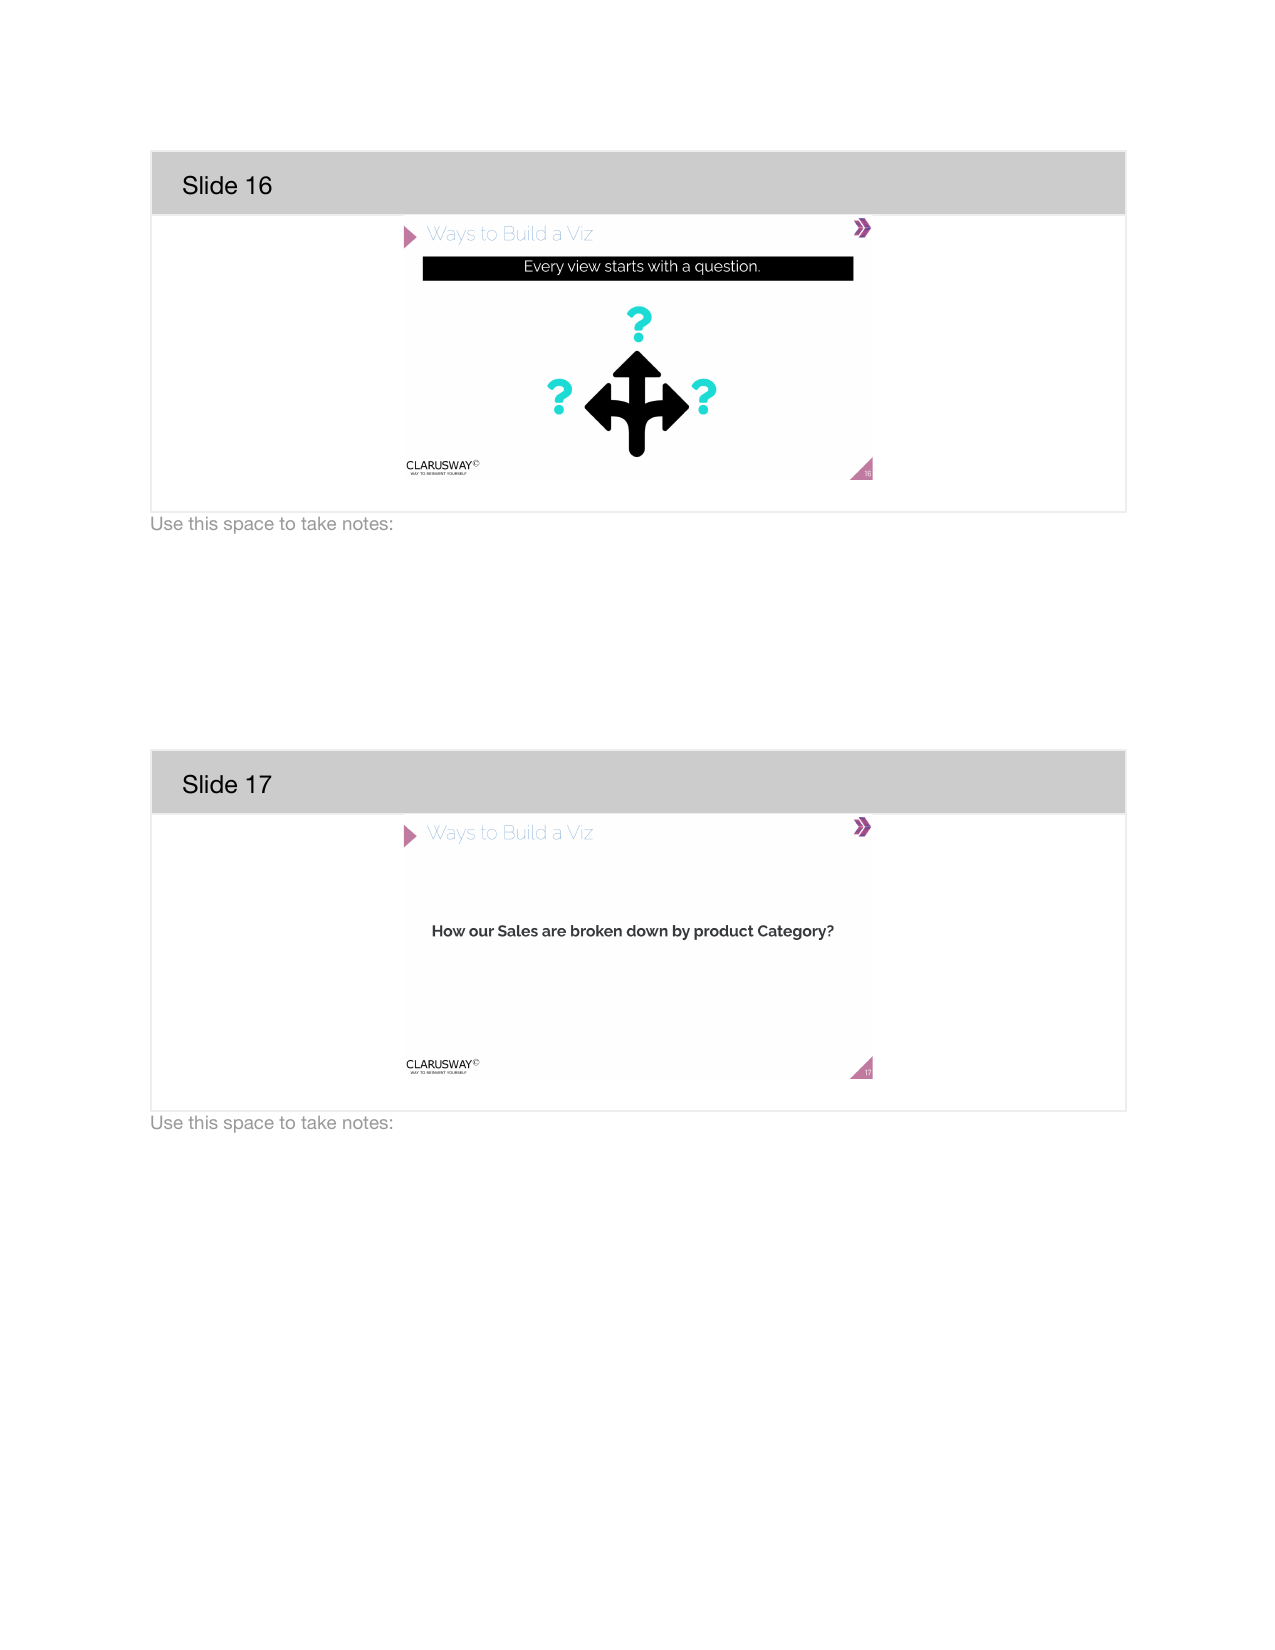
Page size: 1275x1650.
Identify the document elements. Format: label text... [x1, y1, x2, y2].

table_header Slide 17 [152, 751, 1125, 813]
table_cell [152, 216, 1125, 511]
table_cell [152, 815, 1125, 1110]
picture [403, 215, 873, 480]
text Use this space to take notes: [150, 513, 1125, 536]
text Use this space to take notes: [150, 1112, 1125, 1135]
table_header Slide 16 [152, 152, 1125, 214]
picture [403, 814, 873, 1079]
